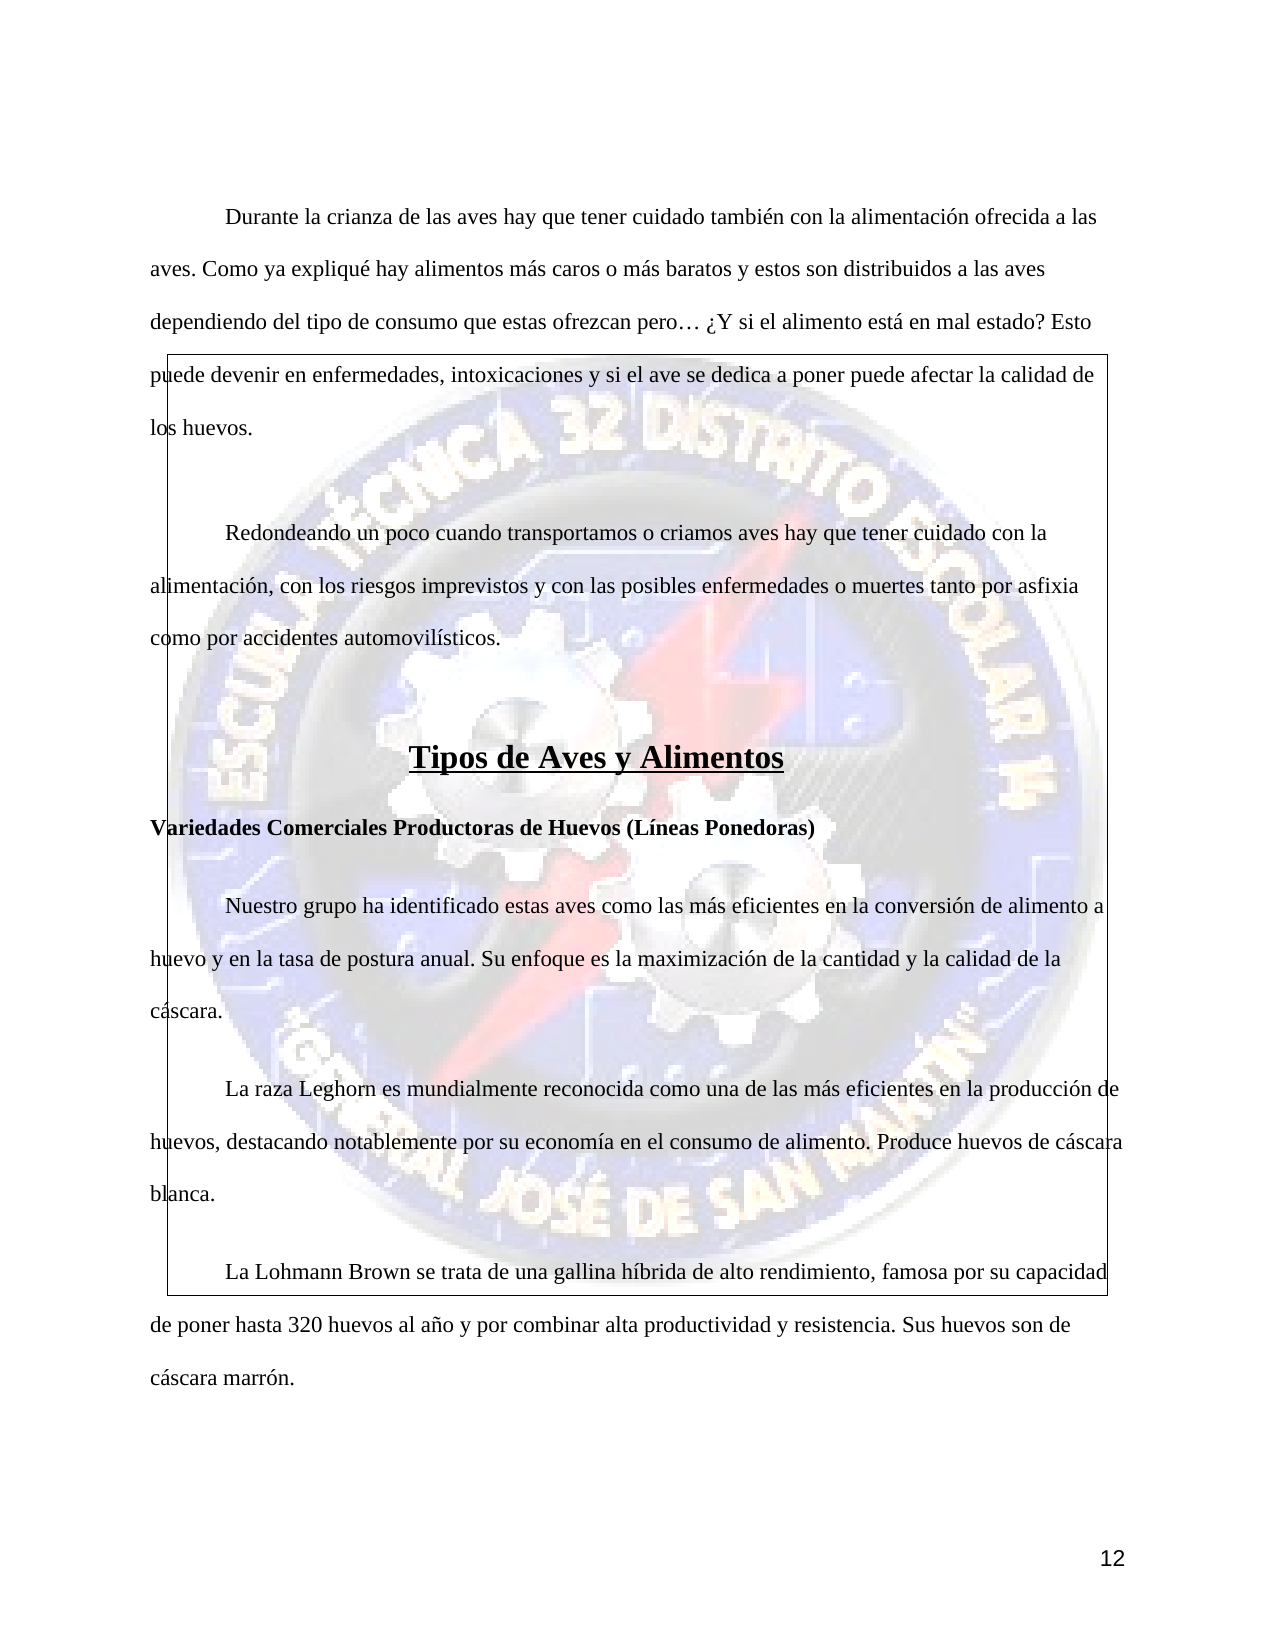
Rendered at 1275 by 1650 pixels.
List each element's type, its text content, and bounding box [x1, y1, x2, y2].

text Tipos de Aves y Alimentos [300, 737, 1125, 776]
text Durante la crianza de las aves hay que tener cuidado también con la alimentación ofrecida a las aves. Como ya expliqué hay alimentos más caros o más baratos y estos son distribuidos a las aves dependiendo del tipo de consumo que estas ofrezcan pero… ¿Y si el alimento está en mal estado? Esto puede devenir en enfermedades, intoxicaciones y si el ave se dedica a poner puede afectar la calidad de los huevos. [150, 203, 1125, 440]
text La raza Leghorn es mundialmente reconocida como una de las más eficientes en la producción de huevos, destacando notablemente por su economía en el consumo de alimento. Produce huevos de cáscara blanca. [150, 1075, 1125, 1207]
text Nuestro grupo ha identificado estas aves como las más eficientes en la conversión de alimento a huevo y en la tasa de postura anual. Su enfoque es la maximización de la cantidad y la calidad de la cáscara. [150, 892, 1125, 1024]
text Variedades Comerciales Productoras de Huevos (Líneas Ponedoras) [150, 814, 1125, 841]
text Redondeando un poco cuando transportamos o criamos aves hay que tener cuidado con la alimentación, con los riesgos imprevistos y con las posibles enfermedades o muertes tanto por asfixia como por accidentes automovilísticos. [150, 519, 1125, 651]
text La Lohmann Brown se trata de una gallina híbrida de alto rendimiento, famosa por su capacidad de poner hasta 320 huevos al año y por combinar alta productividad y resistencia. Sus huevos son de cáscara marrón. [150, 1258, 1125, 1390]
